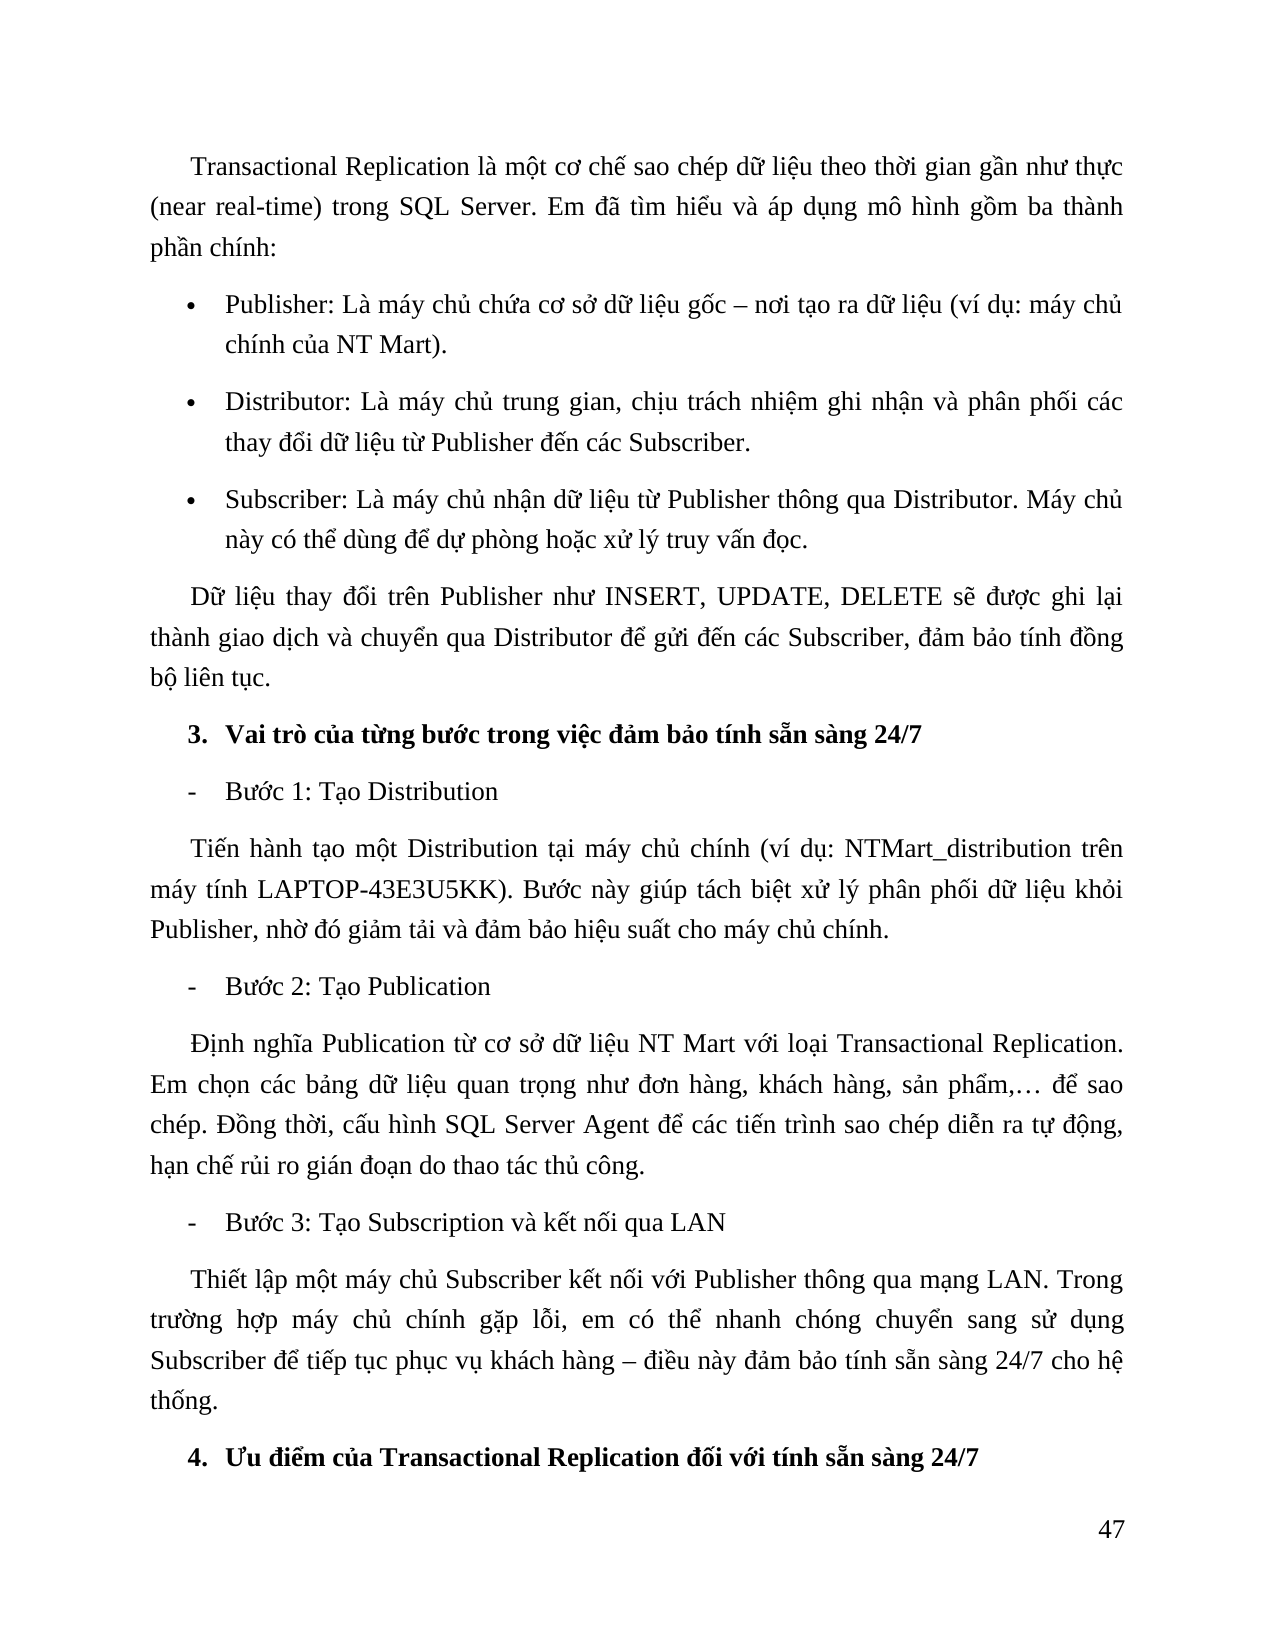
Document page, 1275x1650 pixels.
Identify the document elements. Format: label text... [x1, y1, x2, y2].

list Bước 1: Tạo Distribution [187, 775, 1125, 807]
text Transactional Replication là một cơ chế sao chép dữ liệu theo thời gian gần như thực (near real-time) trong SQL Server. Em đã tìm hiểu và áp dụng mô hình gồm ba thành phần chính: [150, 150, 1125, 262]
text Thiết lập một máy chủ Subscriber kết nối với Publisher thông qua mạng LAN. Trong trường hợp máy chủ chính gặp lỗi, em có thể nhanh chóng chuyển sang sử dụng Subscriber để tiếp tục phục vụ khách hàng – điều này đảm bảo tính sẵn sàng 24/7 cho hệ thống. [150, 1263, 1125, 1415]
list Vai trò của từng bước trong việc đảm bảo tính sẵn sàng 24/7 [187, 718, 1125, 749]
list Subscriber: Là máy chủ nhận dữ liệu từ Publisher thông qua Distributor. Máy chủ này có thể dùng để dự phòng hoặc xử lý truy vấn đọc. [187, 483, 1125, 554]
text Dữ liệu thay đổi trên Publisher như INSERT, UPDATE, DELETE sẽ được ghi lại thành giao dịch và chuyển qua Distributor để gửi đến các Subscriber, đảm bảo tính đồng bộ liên tục. [150, 580, 1125, 692]
list Ưu điểm của Transactional Replication đối với tính sẵn sàng 24/7 [187, 1441, 1125, 1472]
text Tiến hành tạo một Distribution tại máy chủ chính (ví dụ: NTMart_distribution trên máy tính LAPTOP-43E3U5KK). Bước này giúp tách biệt xử lý phân phối dữ liệu khỏi Publisher, nhờ đó giảm tải và đảm bảo hiệu suất cho máy chủ chính. [150, 832, 1125, 944]
list Bước 3: Tạo Subscription và kết nối qua LAN [187, 1206, 1125, 1237]
list Bước 2: Tạo Publication [187, 970, 1125, 1002]
text Định nghĩa Publication từ cơ sở dữ liệu NT Mart với loại Transactional Replication. Em chọn các bảng dữ liệu quan trọng như đơn hàng, khách hàng, sản phẩm,… để sao chép. Đồng thời, cấu hình SQL Server Agent để các tiến trình sao chép diễn ra tự động, hạn chế rủi ro gián đoạn do thao tác thủ công. [150, 1027, 1125, 1180]
list Publisher: Là máy chủ chứa cơ sở dữ liệu gốc – nơi tạo ra dữ liệu (ví dụ: máy chủ chính của NT Mart). [187, 288, 1125, 359]
list Distributor: Là máy chủ trung gian, chịu trách nhiệm ghi nhận và phân phối các thay đổi dữ liệu từ Publisher đến các Subscriber. [187, 385, 1125, 457]
